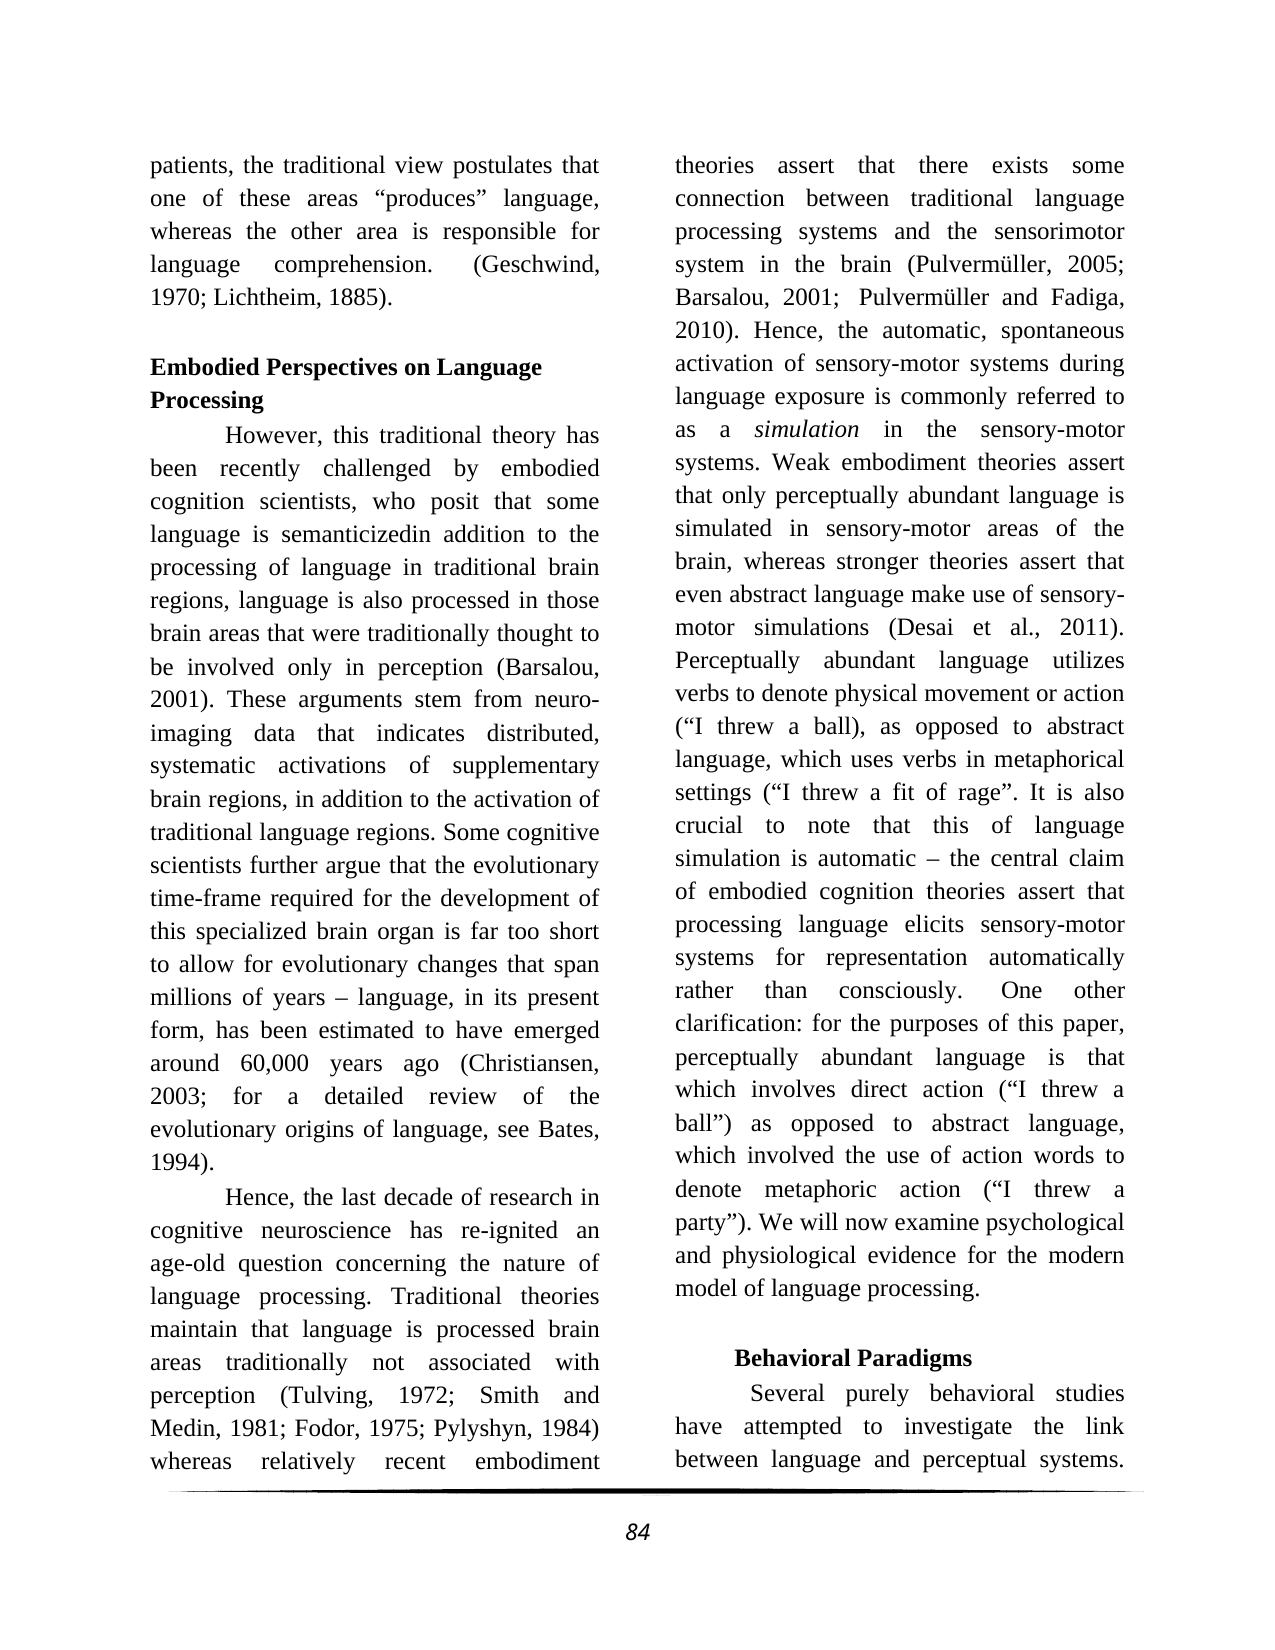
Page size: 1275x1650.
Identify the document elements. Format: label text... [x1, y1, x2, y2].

text Behavioral Paradigms [675, 1343, 1125, 1372]
text Hence, the last decade of research in cognitive neuroscience has re-ignited an age-old question concerning the nature of language processing. Traditional theories maintain that language is processed brain areas traditionally not associated with perception (Tulving, 1972; Smith and Medin, 1981; Fodor, 1975; Pylyshyn, 1984) whereas relatively recent embodiment theories assert that there exists some connection between traditional language processing systems and the sensorimotor system in the brain (Pulvermüller, 2005; Barsalou, 2001; Pulvermüller and Fadiga, 2010). Hence, the automatic, spontaneous activation of sensory-motor systems during language exposure is commonly referred to as a simulation in the sensory-motor systems. Weak embodiment theories assert that only perceptually abundant language is simulated in sensory-motor areas of the brain, whereas stronger theories assert that even abstract language make use of sensory-motor simulations (Desai et al., 2011). Perceptually abundant language utilizes verbs to denote physical movement or action (“I threw a ball), as opposed to abstract language, which uses verbs in metaphorical settings (“I threw a fit of rage”. It is also crucial to note that this of language simulation is automatic – the central claim of embodied cognition theories assert that processing language elicits sensory-motor systems for representation automatically rather than consciously. One other clarification: for the purposes of this paper, perceptually abundant language is that which involves direct action (“I threw a ball”) as opposed to abstract language, which involved the use of action words to denote metaphoric action (“I threw a party”). We will now examine psychological and physiological evidence for the modern model of language processing. [675, 150, 1125, 1301]
text Embodied Perspectives on Language Processing [150, 352, 600, 414]
picture [168, 1487, 1144, 1496]
text However, this traditional theory has been recently challenged by embodied cognition scientists, who posit that some language is semanticizedin addition to the processing of language in traditional brain regions, language is also processed in those brain areas that were traditionally thought to be involved only in perception (Barsalou, 2001). These arguments stem from neuro-imaging data that indicates distributed, systematic activations of supplementary brain regions, in addition to the activation of traditional language regions. Some cognitive scientists further argue that the evolutionary time-frame required for the development of this specialized brain organ is far too short to allow for evolutionary changes that span millions of years – language, in its present form, has been estimated to have emerged around 60,000 years ago (Christiansen, 2003; for a detailed review of the evolutionary origins of language, see Bates, 1994). [150, 420, 600, 1176]
text Hence, the last decade of research in cognitive neuroscience has re-ignited an age-old question concerning the nature of language processing. Traditional theories maintain that language is processed brain areas traditionally not associated with perception (Tulving, 1972; Smith and Medin, 1981; Fodor, 1975; Pylyshyn, 1984) whereas relatively recent embodiment theories assert that there exists some connection between traditional language processing systems and the sensorimotor system in the brain (Pulvermüller, 2005; Barsalou, 2001; Pulvermüller and Fadiga, 2010). Hence, the automatic, spontaneous activation of sensory-motor systems during language exposure is commonly referred to as a simulation in the sensory-motor systems. Weak embodiment theories assert that only perceptually abundant language is simulated in sensory-motor areas of the brain, whereas stronger theories assert that even abstract language make use of sensory-motor simulations (Desai et al., 2011). Perceptually abundant language utilizes verbs to denote physical movement or action (“I threw a ball), as opposed to abstract language, which uses verbs in metaphorical settings (“I threw a fit of rage”. It is also crucial to note that this of language simulation is automatic – the central claim of embodied cognition theories assert that processing language elicits sensory-motor systems for representation automatically rather than consciously. One other clarification: for the purposes of this paper, perceptually abundant language is that which involves direct action (“I threw a ball”) as opposed to abstract language, which involved the use of action words to denote metaphoric action (“I threw a party”). We will now examine psychological and physiological evidence for the modern model of language processing. [150, 1182, 600, 1475]
